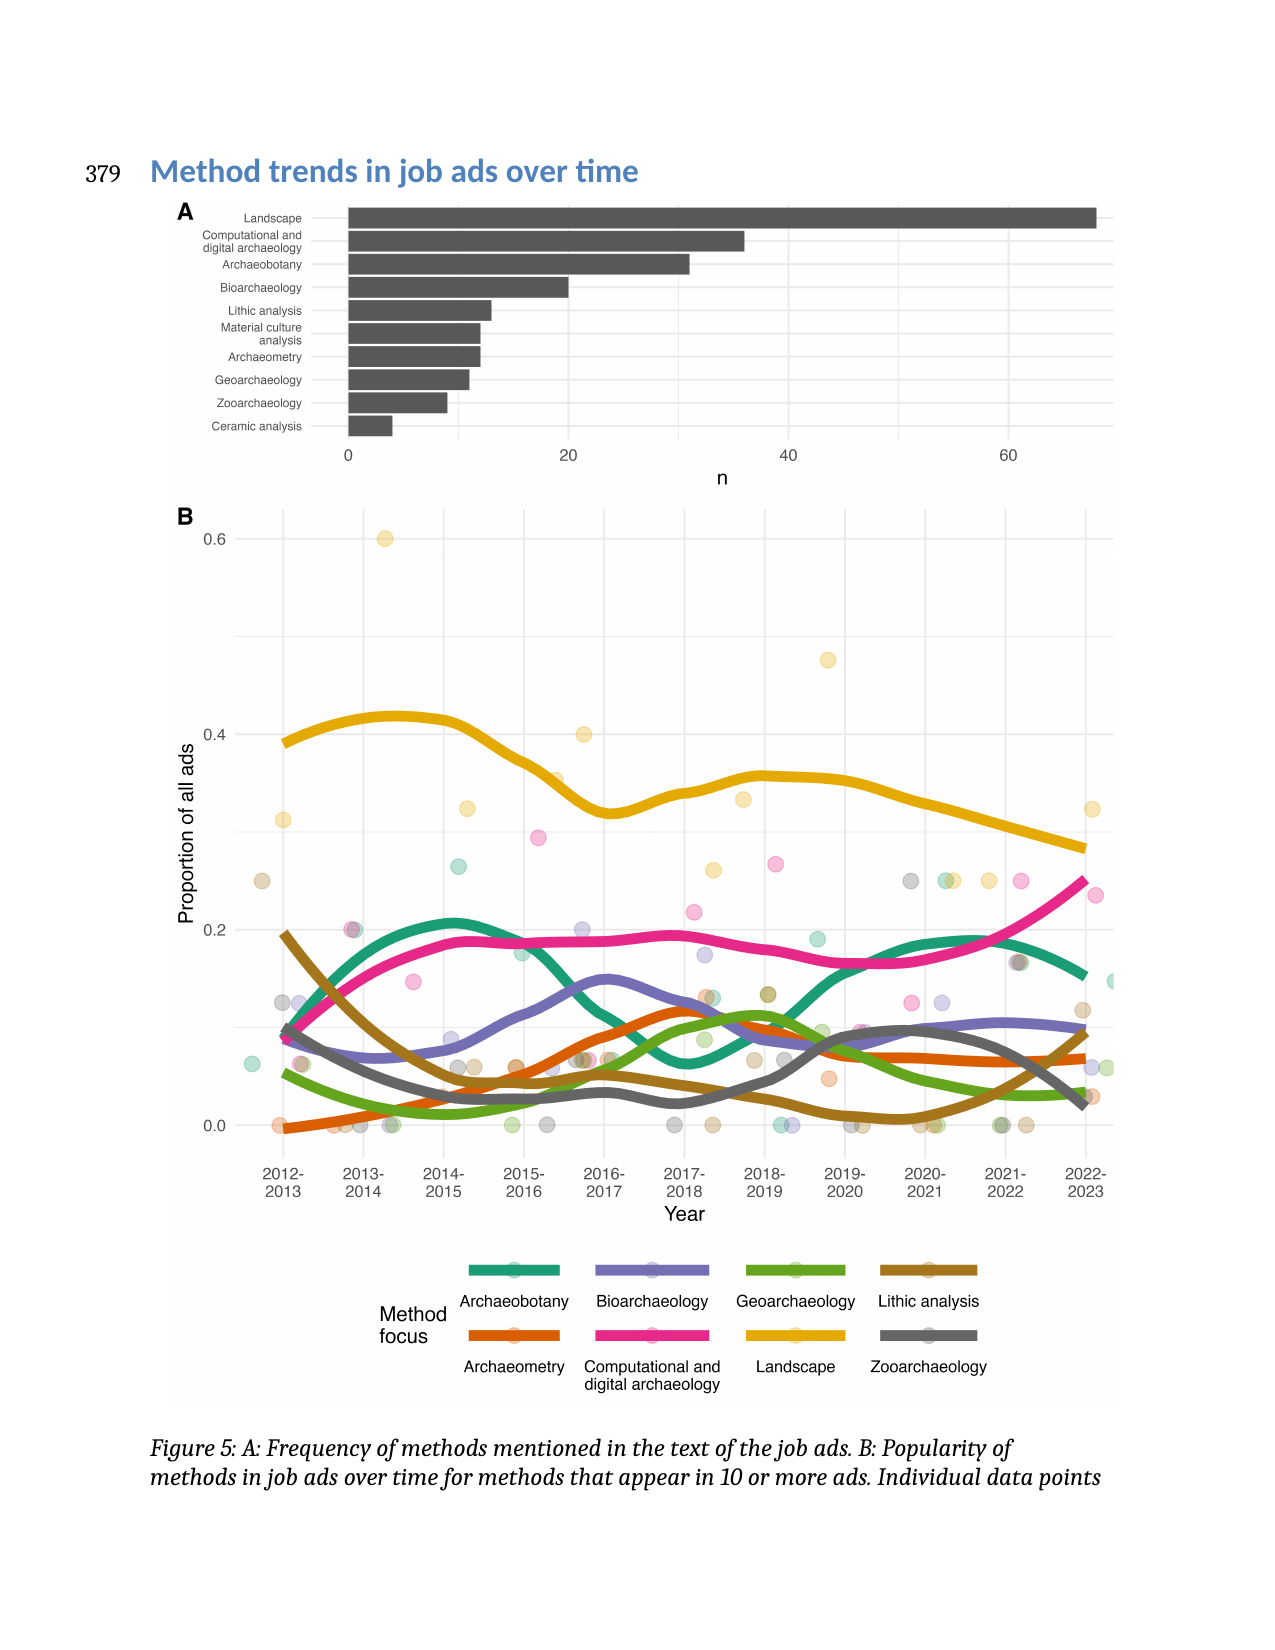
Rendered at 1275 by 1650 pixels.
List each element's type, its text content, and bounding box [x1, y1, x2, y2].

subtitle Method trends in job ads over time [150, 150, 1125, 191]
picture [168, 194, 1114, 1414]
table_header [139, 191, 1114, 1492]
